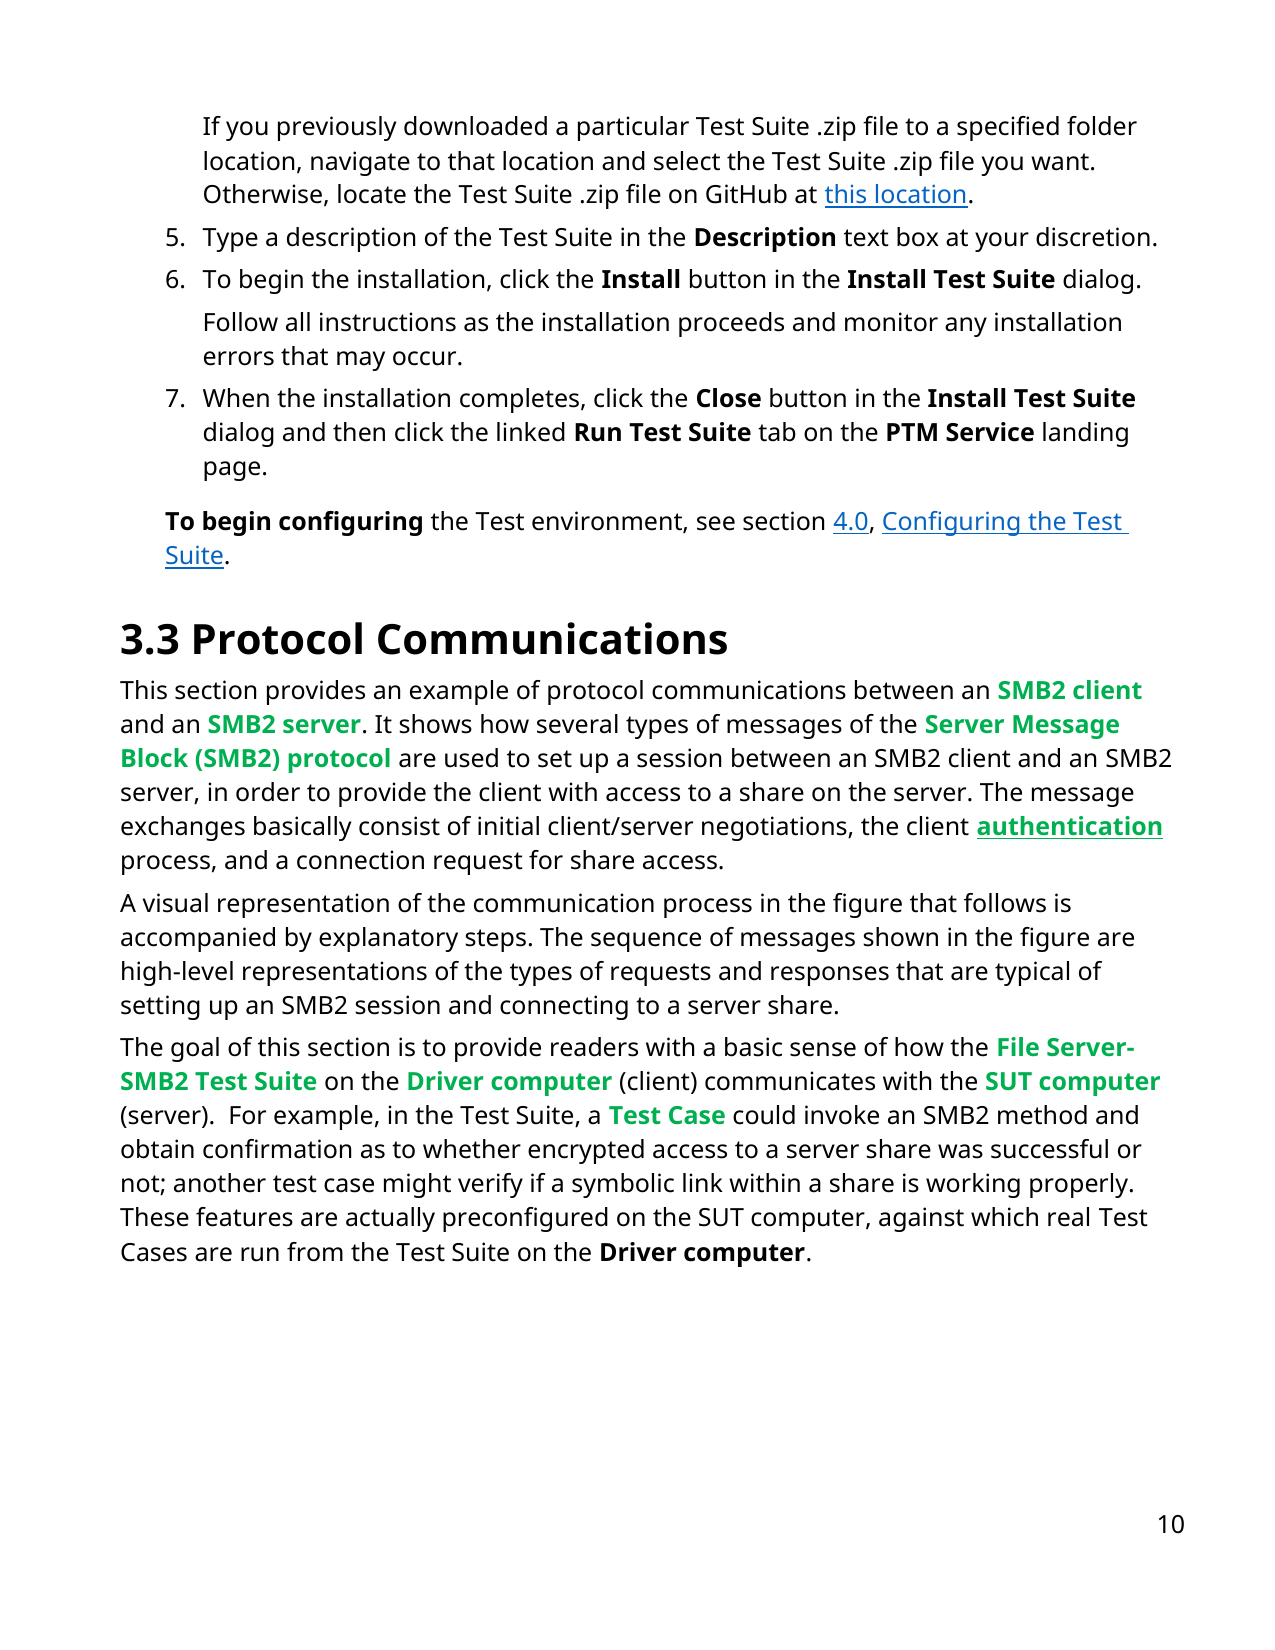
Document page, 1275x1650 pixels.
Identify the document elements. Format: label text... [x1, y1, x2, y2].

list When the installation completes, click the Close button in the Install Test Suite dialog and then click the linked Run Test Suite tab on the PTM Service landing page. [165, 381, 1185, 483]
list Type a description of the Test Suite in the Description text box at your discretion. [165, 219, 1185, 254]
text A visual representation of the communication process in the figure that follows is accompanied by explanatory steps. The sequence of messages shown in the figure are high-level representations of the types of requests and responses that are typical of setting up an SMB2 session and connecting to a server share. [120, 885, 1185, 1021]
text If you previously downloaded a particular Test Suite .zip file to a specified folder location, navigate to that location and select the Test Suite .zip file you want. Otherwise, locate the Test Suite .zip file on GitHub at this location. [202, 109, 1185, 211]
text To begin configuring the Test environment, see section 4.0, Configuring the Test Suite. [165, 504, 1185, 572]
subtitle 3.3 Protocol Communications [120, 609, 1185, 666]
text Follow all instructions as the installation proceeds and monitor any installation errors that may occur. [202, 304, 1185, 372]
text This section provides an example of protocol communications between an SMB2 client and an SMB2 server. It shows how several types of messages of the Server Message Block (SMB2) protocol are used to set up a session between an SMB2 client and an SMB2 server, in order to provide the client with access to a share on the server. The message exchanges basically consist of initial client/server negotiations, the client authentication process, and a connection request for share access. [120, 672, 1185, 877]
list To begin the installation, click the Install button in the Install Test Suite dialog. [165, 262, 1185, 296]
text The goal of this section is to provide readers with a basic sense of how the File Server-SMB2 Test Suite on the Driver computer (client) communicates with the SUT computer (server). For example, in the Test Suite, a Test Case could invoke an SMB2 method and obtain confirmation as to whether encrypted access to a server share was successful or not; another test case might verify if a symbolic link within a share is working properly. These features are actually preconfigured on the SUT computer, against which real Test Cases are run from the Test Suite on the Driver computer. [120, 1030, 1185, 1268]
